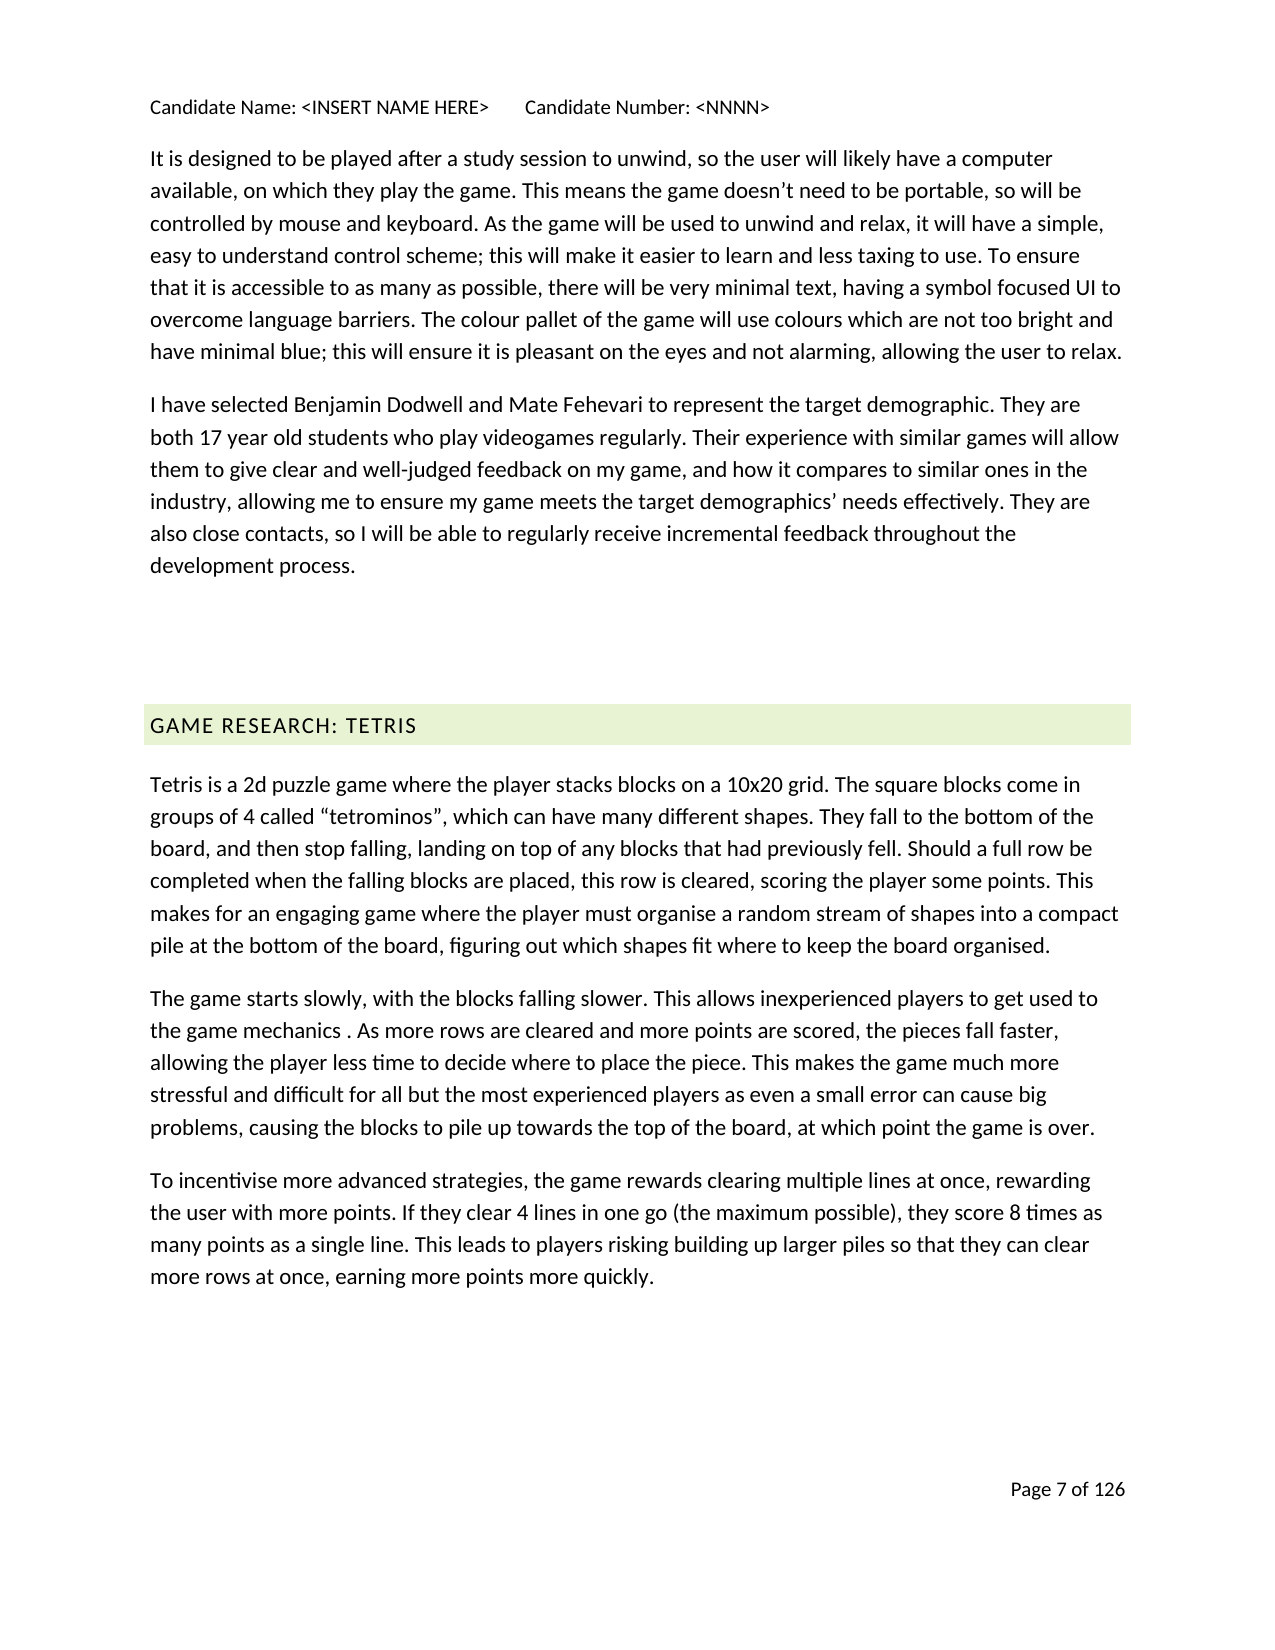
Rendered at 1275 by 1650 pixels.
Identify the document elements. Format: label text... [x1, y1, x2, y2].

text I have selected Benjamin Dodwell and Mate Fehevari to represent the target demographic. They are both 17 year old students who play videogames regularly. Their experience with similar games will allow them to give clear and well-judged feedback on my game, and how it compares to similar ones in the industry, allowing me to ensure my game meets the target demographics’ needs effectively. They are also close contacts, so I will be able to regularly receive incremental feedback throughout the development process. [150, 391, 1125, 579]
subtitle Game Research: Tetris [150, 711, 1125, 739]
text Tetris is a 2d puzzle game where the player stacks blocks on a 10x20 grid. The square blocks come in groups of 4 called “tetrominos”, which can have many different shapes. They fall to the bottom of the board, and then stop falling, landing on top of any blocks that had previously fell. Should a full row be completed when the falling blocks are placed, this row is cleared, scoring the player some points. This makes for an engaging game where the player must organise a random stream of shapes into a compact pile at the bottom of the board, figuring out which shapes fit where to keep the board organised. [150, 770, 1125, 959]
text To incentivise more advanced strategies, the game rewards clearing multiple lines at once, rewarding the user with more points. If they clear 4 lines in one go (the maximum possible), they score 8 times as many points as a single line. This leads to players risking building up larger piles so that they can clear more rows at once, earning more points more quickly. [150, 1166, 1125, 1290]
text It is designed to be played after a study session to unwind, so the user will likely have a computer available, on which they play the game. This means the game doesn’t need to be portable, so will be controlled by mouse and keyboard. As the game will be used to unwind and relax, it will have a simple, easy to understand control scheme; this will make it easier to learn and less taxing to use. To ensure that it is accessible to as many as possible, there will be very minimal text, having a symbol focused UI to overcome language barriers. The colour pallet of the game will use colours which are not too bright and have minimal blue; this will ensure it is pleasant on the eyes and not alarming, allowing the user to relax. [150, 144, 1125, 366]
text The game starts slowly, with the blocks falling slower. This allows inexperienced players to get used to the game mechanics . As more rows are cleared and more points are scored, the pieces fall faster, allowing the player less time to decide where to place the piece. This makes the game much more stressful and difficult for all but the most experienced players as even a small error can cause big problems, causing the blocks to pile up towards the top of the board, at which point the game is over. [150, 984, 1125, 1141]
